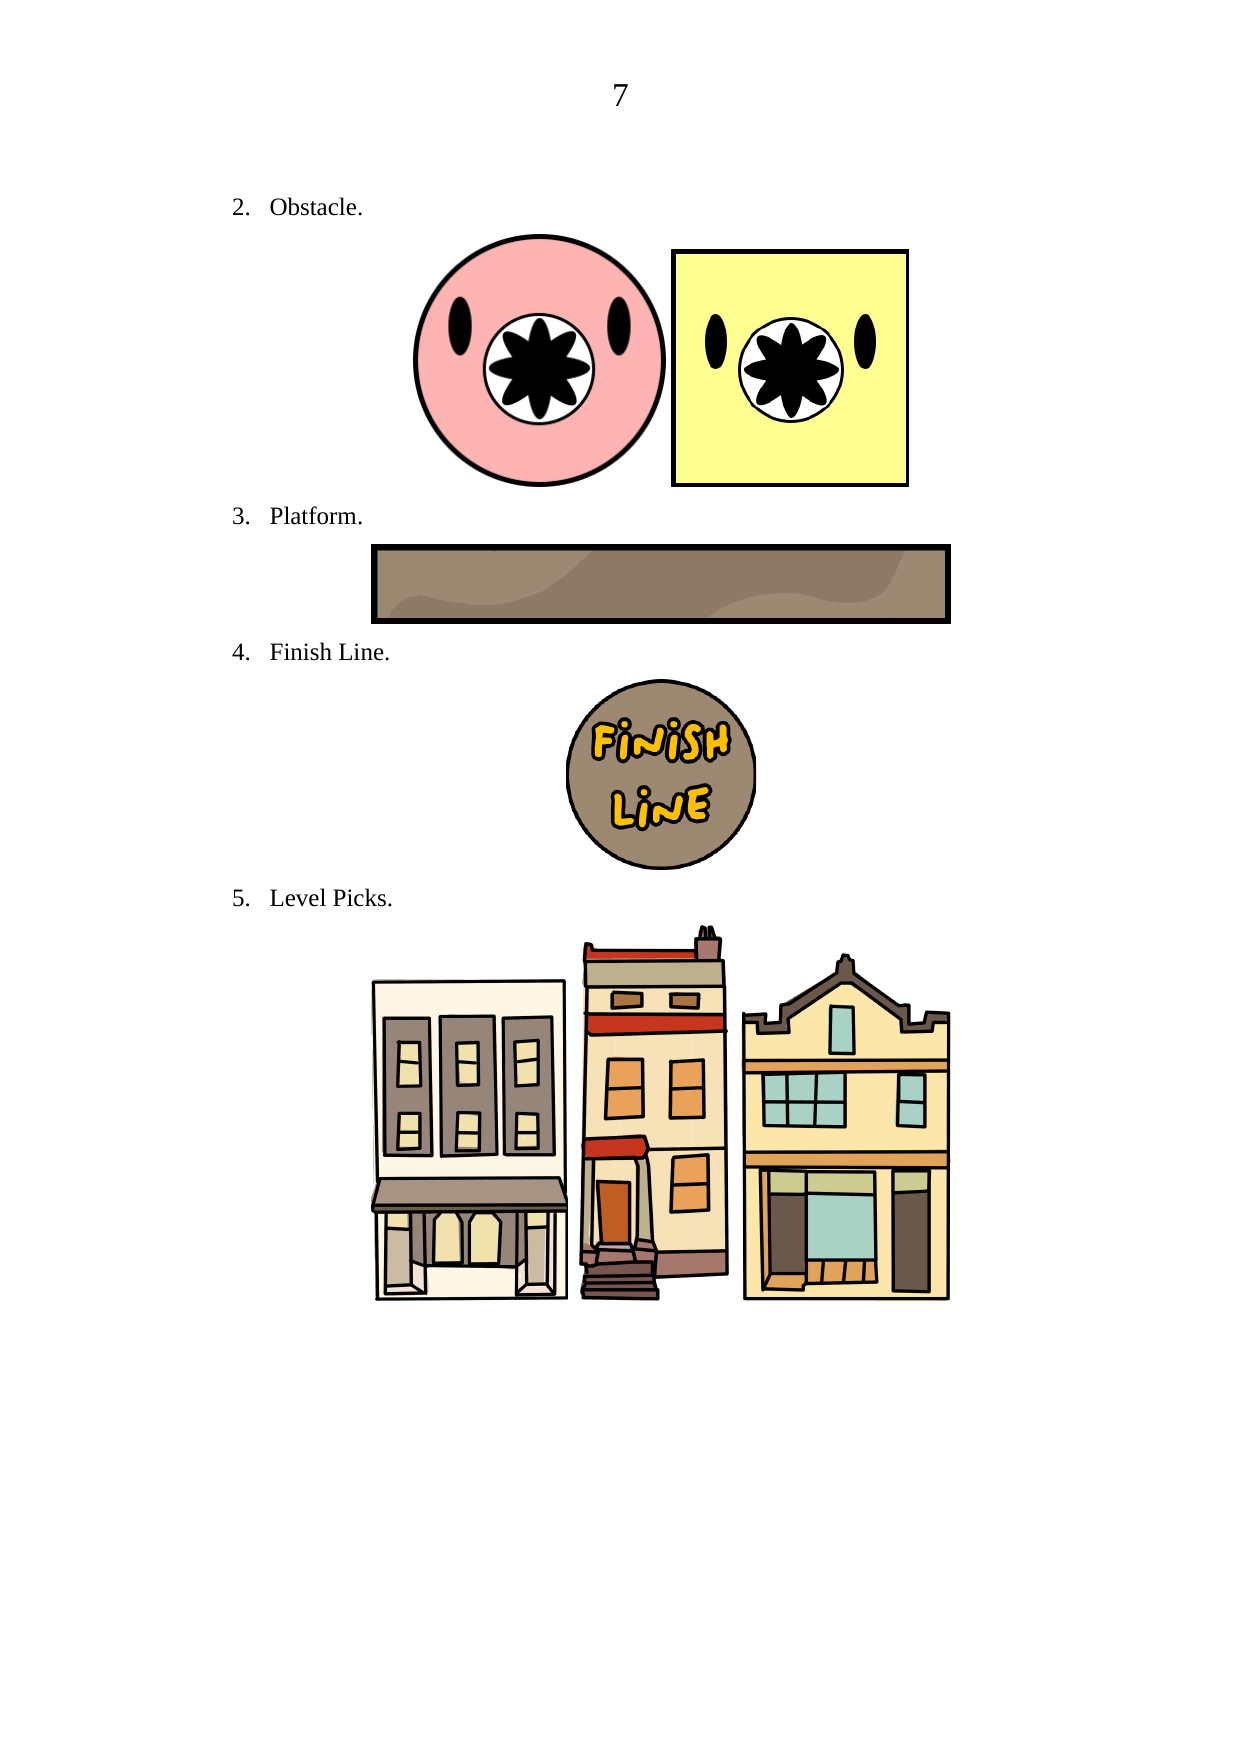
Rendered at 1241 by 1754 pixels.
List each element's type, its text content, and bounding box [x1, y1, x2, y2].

picture [371, 979, 568, 1301]
list Platform. [232, 501, 1053, 530]
picture [413, 234, 666, 487]
picture [579, 925, 729, 1301]
picture [671, 249, 909, 487]
picture [566, 679, 757, 870]
list Obstacle. [232, 192, 1053, 220]
picture [741, 953, 951, 1301]
picture [371, 544, 951, 624]
list Finish Line. [232, 637, 1053, 665]
list Level Picks. [232, 883, 1053, 911]
